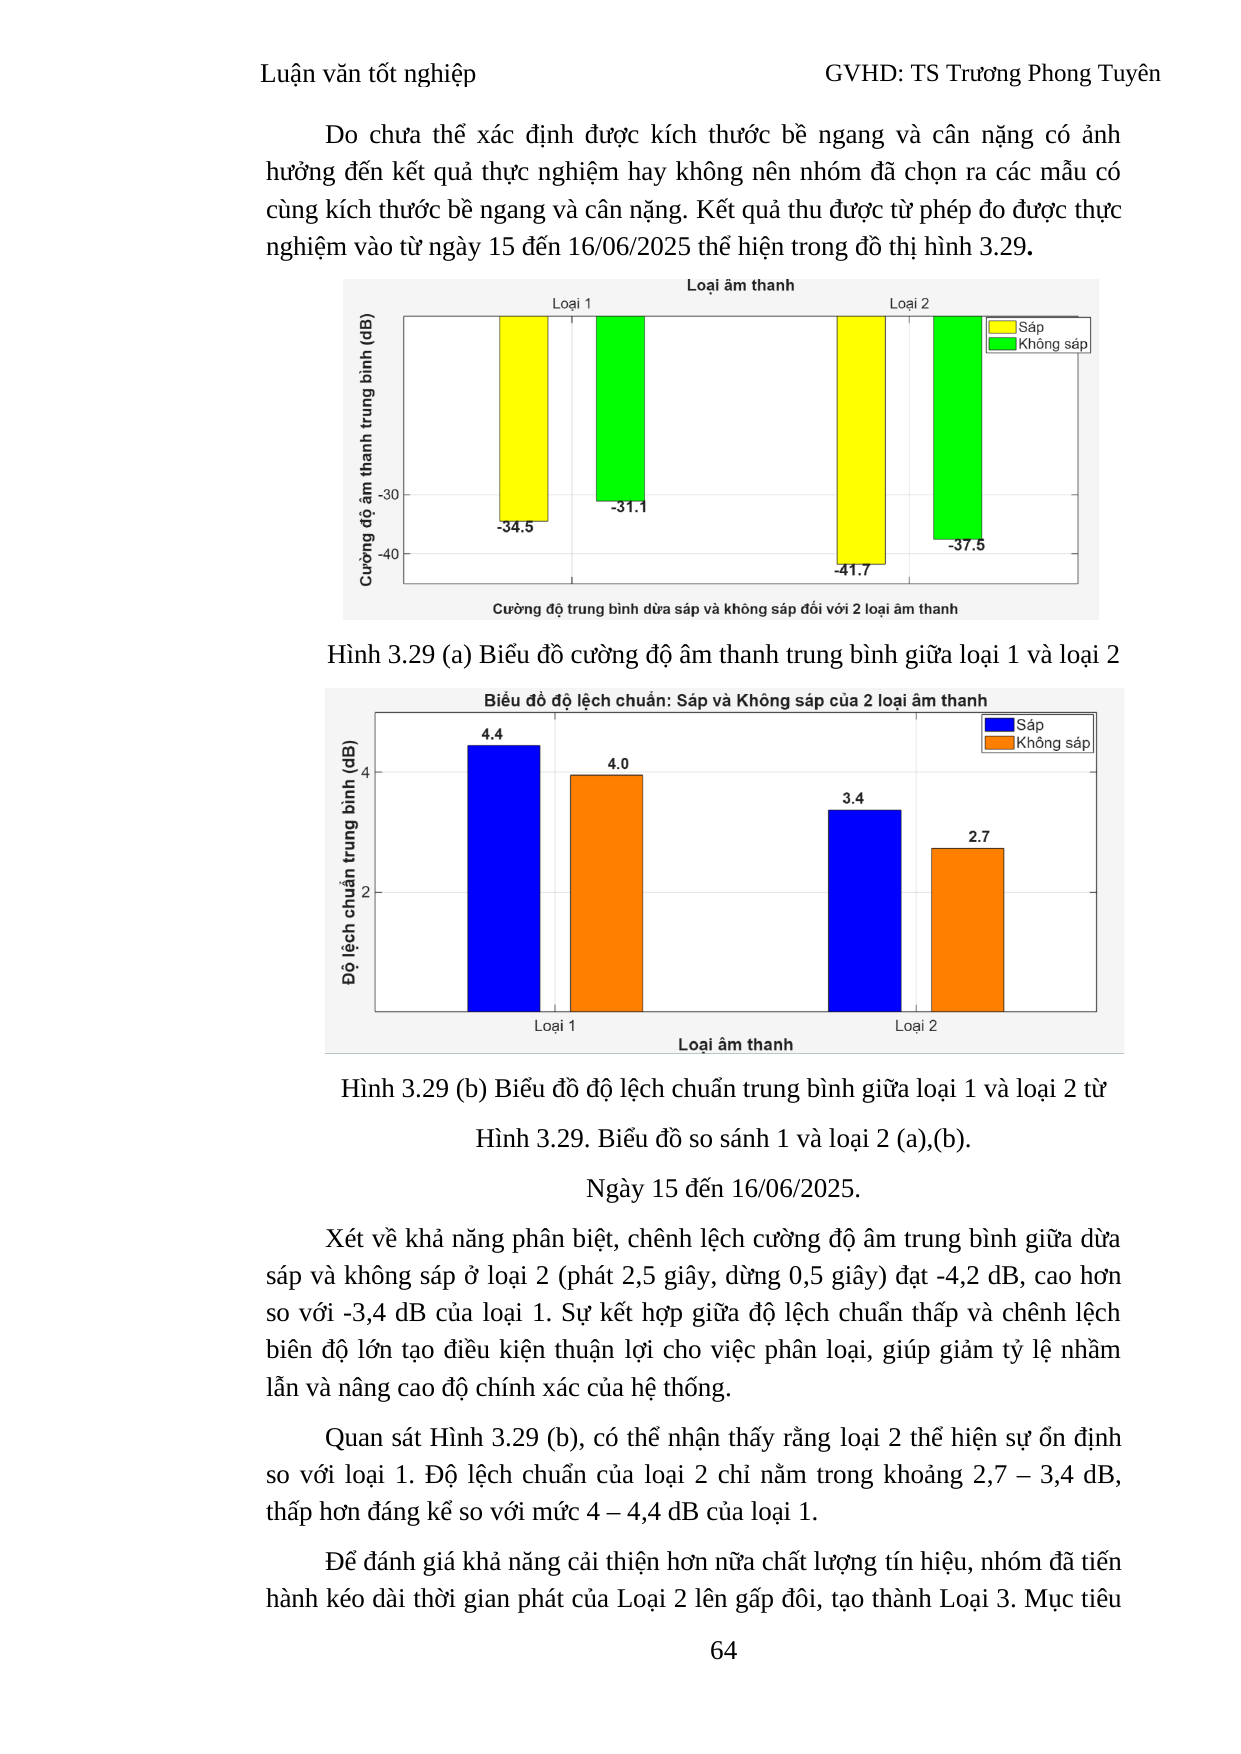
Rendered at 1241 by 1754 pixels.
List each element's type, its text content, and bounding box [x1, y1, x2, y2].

text Do chưa thể xác định được kích thước bề ngang và cân nặng có ảnh hưởng đến kết quả thực nghiệm hay không nên nhóm đã chọn ra các mẫu có cùng kích thước bề ngang và cân nặng. Kết quả thu được từ phép đo được thực nghiệm vào từ ngày 15 đến 16/06/2025 thể hiện trong đồ thị hình 3.29. [266, 118, 1122, 261]
text Hình 3.29. Biểu đồ so sánh 1 và loại 2 (a),(b). [266, 1122, 1122, 1153]
text Hình 3.29 (b) Biểu đồ độ lệch chuẩn trung bình giữa loại 1 và loại 2 từ [266, 1072, 1122, 1103]
picture [324, 688, 1125, 1054]
picture [342, 279, 1100, 620]
text Quan sát Hình 3.29 (b), có thể nhận thấy rằng loại 2 thể hiện sự ổn định so với loại 1. Độ lệch chuẩn của loại 2 chỉ nằm trong khoảng 2,7 – 3,4 dB, thấp hơn đáng kể so với mức 4 – 4,4 dB của loại 1. [266, 1421, 1122, 1526]
text Hình 3.29 (a) Biểu đồ cường độ âm thanh trung bình giữa loại 1 và loại 2 [266, 638, 1122, 669]
text Xét về khả năng phân biệt, chênh lệch cường độ âm trung bình giữa dừa sáp và không sáp ở loại 2 (phát 2,5 giây, dừng 0,5 giây) đạt -4,2 dB, cao hơn so với -3,4 dB của loại 1. Sự kết hợp giữa độ lệch chuẩn thấp và chênh lệch biên độ lớn tạo điều kiện thuận lợi cho việc phân loại, giúp giảm tỷ lệ nhầm lẫn và nâng cao độ chính xác của hệ thống. [266, 1222, 1122, 1402]
text Ngày 15 đến 16/06/2025. [266, 1172, 1122, 1203]
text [266, 1545, 1122, 1613]
